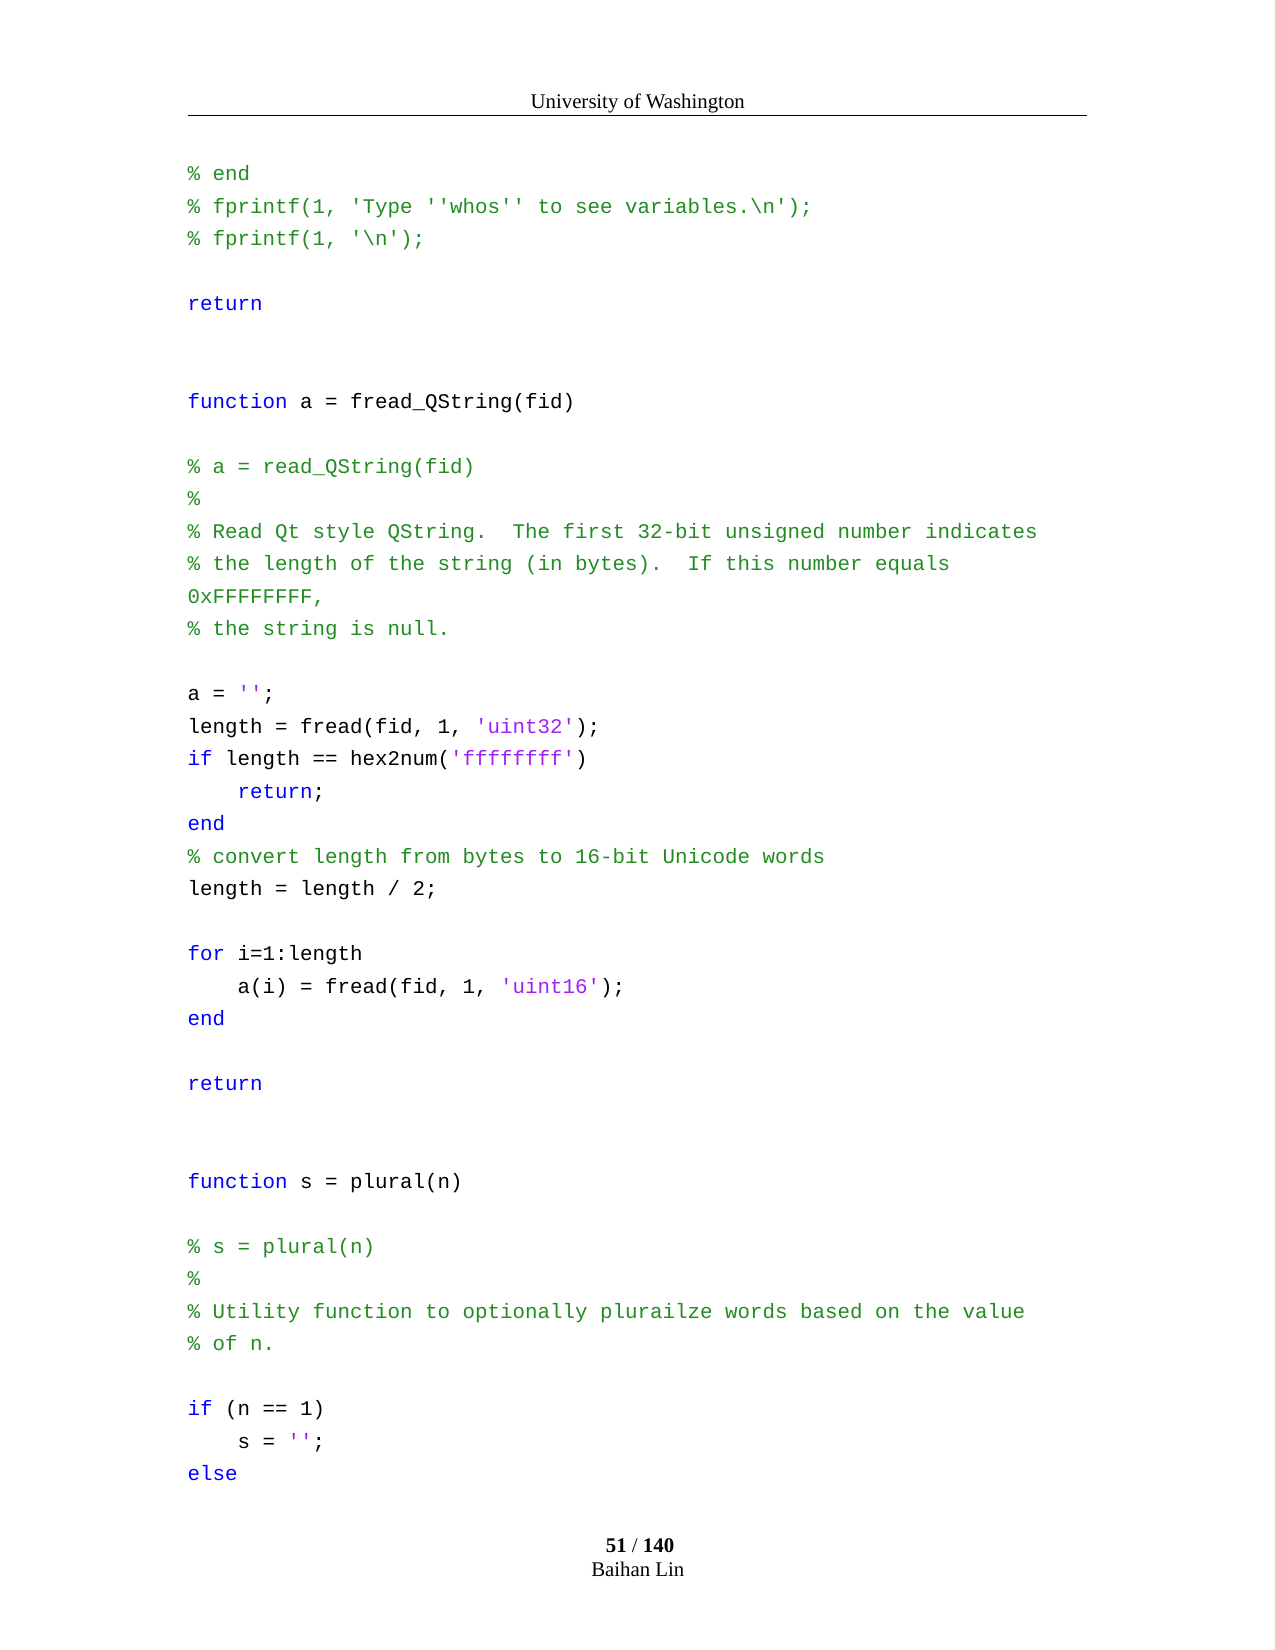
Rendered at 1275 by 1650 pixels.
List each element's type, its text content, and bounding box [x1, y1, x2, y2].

text a = ''; [187, 679, 1087, 711]
text s = ''; [187, 1426, 1087, 1459]
text % [187, 484, 1087, 516]
text % Read Qt style QString. The first 32-bit unsigned number indicates [187, 516, 1087, 549]
text % s = plural(n) [187, 1231, 1087, 1264]
text if (n == 1) [187, 1394, 1087, 1426]
text return [187, 289, 1087, 321]
text % a = read_QString(fid) [187, 451, 1087, 484]
text % the string is null. [187, 614, 1087, 646]
text end [187, 1004, 1087, 1036]
text % convert length from bytes to 16-bit Unicode words [187, 841, 1087, 874]
text % end [187, 159, 1087, 191]
text length = length / 2; [187, 874, 1087, 906]
text else [187, 1459, 1087, 1491]
text if length == hex2num('ffffffff') [187, 744, 1087, 776]
text for i=1:length [187, 939, 1087, 971]
text a(i) = fread(fid, 1, 'uint16'); [187, 971, 1087, 1004]
text % fprintf(1, '\n'); [187, 224, 1087, 256]
text % of n. [187, 1329, 1087, 1361]
text % Utility function to optionally plurailze words based on the value [187, 1296, 1087, 1329]
text length = fread(fid, 1, 'uint32'); [187, 711, 1087, 744]
text end [187, 809, 1087, 841]
text % the length of the string (in bytes). If this number equals 0xFFFFFFFF, [187, 549, 1087, 614]
text return [187, 1069, 1087, 1101]
text function s = plural(n) [187, 1166, 1087, 1199]
text function a = fread_QString(fid) [187, 386, 1087, 419]
text % [187, 1264, 1087, 1296]
text % fprintf(1, 'Type ''whos'' to see variables.\n'); [187, 191, 1087, 224]
text return; [187, 776, 1087, 809]
